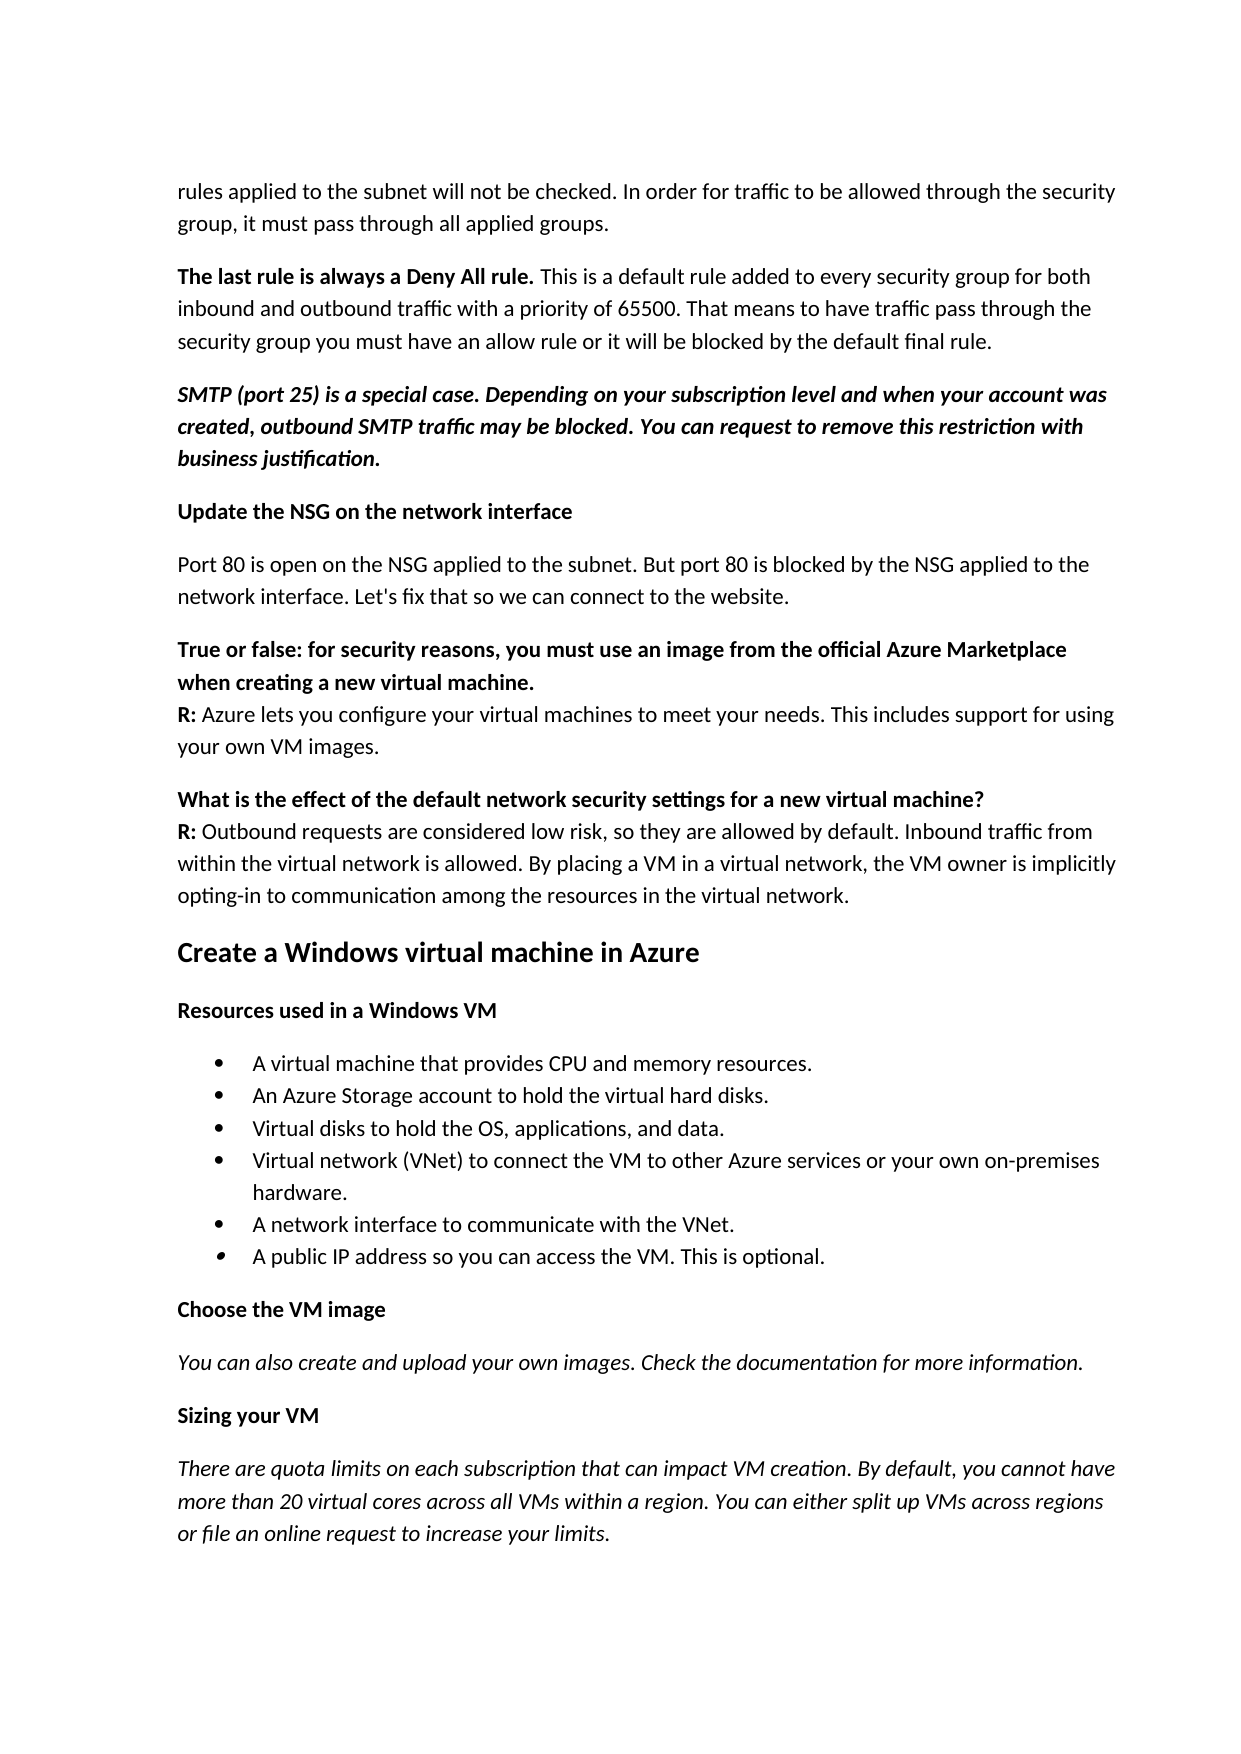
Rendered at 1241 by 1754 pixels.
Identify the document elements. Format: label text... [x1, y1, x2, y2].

text There are quota limits on each subscription that can impact VM creation. By default, you cannot have more than 20 virtual cores across all VMs within a region. You can either split up VMs across regions or file an online request to increase your limits. [177, 1454, 1122, 1547]
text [177, 177, 1122, 237]
list A network interface to communicate with the VNet. [215, 1210, 1122, 1238]
text Choose the VM image [177, 1296, 1122, 1323]
text True or false: for security reasons, you must use an image from the official Azure Marketplace when creating a new virtual machine. R: Azure lets you configure your virtual machines to meet your needs. This includes support for using your own VM images. [177, 635, 1122, 760]
text Sizing your VM [177, 1402, 1122, 1429]
text You can also create and upload your own images. Check the documentation for more information. [177, 1348, 1122, 1377]
text Resources used in a Windows VM [177, 996, 1122, 1024]
text Port 80 is open on the NSG applied to the subnet. But port 80 is blocked by the NSG applied to the network interface. Let's fix that so we can connect to the website. [177, 550, 1122, 610]
text Update the NSG on the network interface [177, 497, 1122, 525]
text The last rule is always a Deny All rule. This is a default rule added to every security group for both inbound and outbound traffic with a priority of 65500. That means to have traffic pass through the security group you must have an allow rule or it will be blocked by the default final rule. [177, 262, 1122, 355]
list Virtual network (VNet) to connect the VM to other Azure services or your own on-premises hardware. [215, 1146, 1122, 1206]
list An Azure Storage account to hold the virtual hard disks. [215, 1082, 1122, 1109]
list A public IP address so you can access the VM. This is optional. [215, 1242, 1122, 1271]
text What is the effect of the default network security settings for a new virtual machine? R: Outbound requests are considered low risk, so they are allowed by default. Inbound traffic from within the virtual network is allowed. By placing a VM in a virtual network, the VM owner is implicitly opting-in to communication among the resources in the virtual network. [177, 785, 1122, 909]
list A virtual machine that provides CPU and memory resources. [215, 1049, 1122, 1077]
text SMTP (port 25) is a special case. Depending on your subscription level and when your account was created, outbound SMTP traffic may be blocked. You can request to remove this restriction with business justification. [177, 380, 1122, 472]
text Create a Windows virtual machine in Azure [177, 934, 1122, 970]
list Virtual disks to hold the OS, applications, and data. [215, 1114, 1122, 1142]
